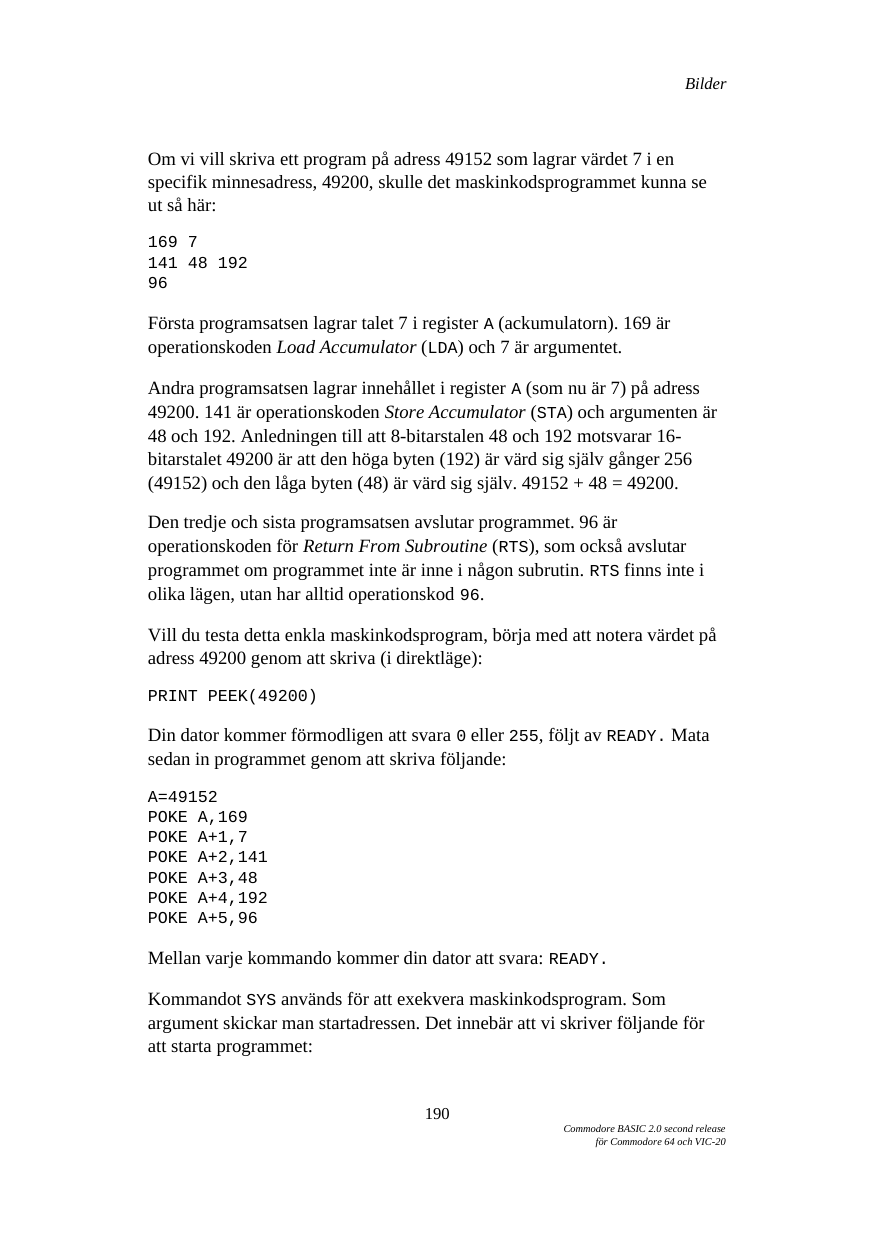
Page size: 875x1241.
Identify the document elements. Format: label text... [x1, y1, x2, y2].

text Andra programsatsen lagrar innehållet i register A (som nu är 7) på adress 49200. 141 är operationskoden Store Accumulator (STA) och argumenten är 48 och 192. Anledningen till att 8-bitarstalen 48 och 192 motsvarar 16-bitarstalet 49200 är att den höga byten (192) är värd sig själv gånger 256 (49152) och den låga byten (48) är värd sig själv. 49152 + 48 = 49200. [148, 377, 726, 493]
text Din dator kommer förmodligen att svara 0 eller 255, följt av READY. Mata sedan in programmet genom att skriva följande: [148, 724, 726, 770]
text 169 7 141 48 192 96 [148, 234, 726, 293]
text Första programsatsen lagrar talet 7 i register A (ackumulatorn). 169 är operationskoden Load Accumulator (LDA) och 7 är argumentet. [148, 312, 726, 358]
text Kommandot SYS används för att exekvera maskinkodsprogram. Som argument skickar man startadressen. Det innebär att vi skriver följande för att starta programmet: [148, 988, 726, 1057]
text Mellan varje kommando kommer din dator att svara: READY. [148, 947, 726, 969]
text Vill du testa detta enkla maskinkodsprogram, börja med att notera värdet på adress 49200 genom att skriva (i direktläge): [148, 624, 726, 669]
text PRINT PEEK(49200) [148, 687, 726, 706]
text Om vi vill skriva ett program på adress 49152 som lagrar värdet 7 i en specifik minnesadress, 49200, skulle det maskinkodsprogrammet kunna se ut så här: [148, 148, 726, 216]
text Den tredje och sista programsatsen avslutar programmet. 96 är operationskoden för Return From Subroutine (RTS), som också avslutar programmet om programmet inte är inne i någon subrutin. RTS finns inte i olika lägen, utan har alltid operationskod 96. [148, 511, 726, 606]
text A=49152 POKE A,169 POKE A+1,7 POKE A+2,141 POKE A+3,48 POKE A+4,192 POKE A+5,96 [148, 788, 726, 929]
